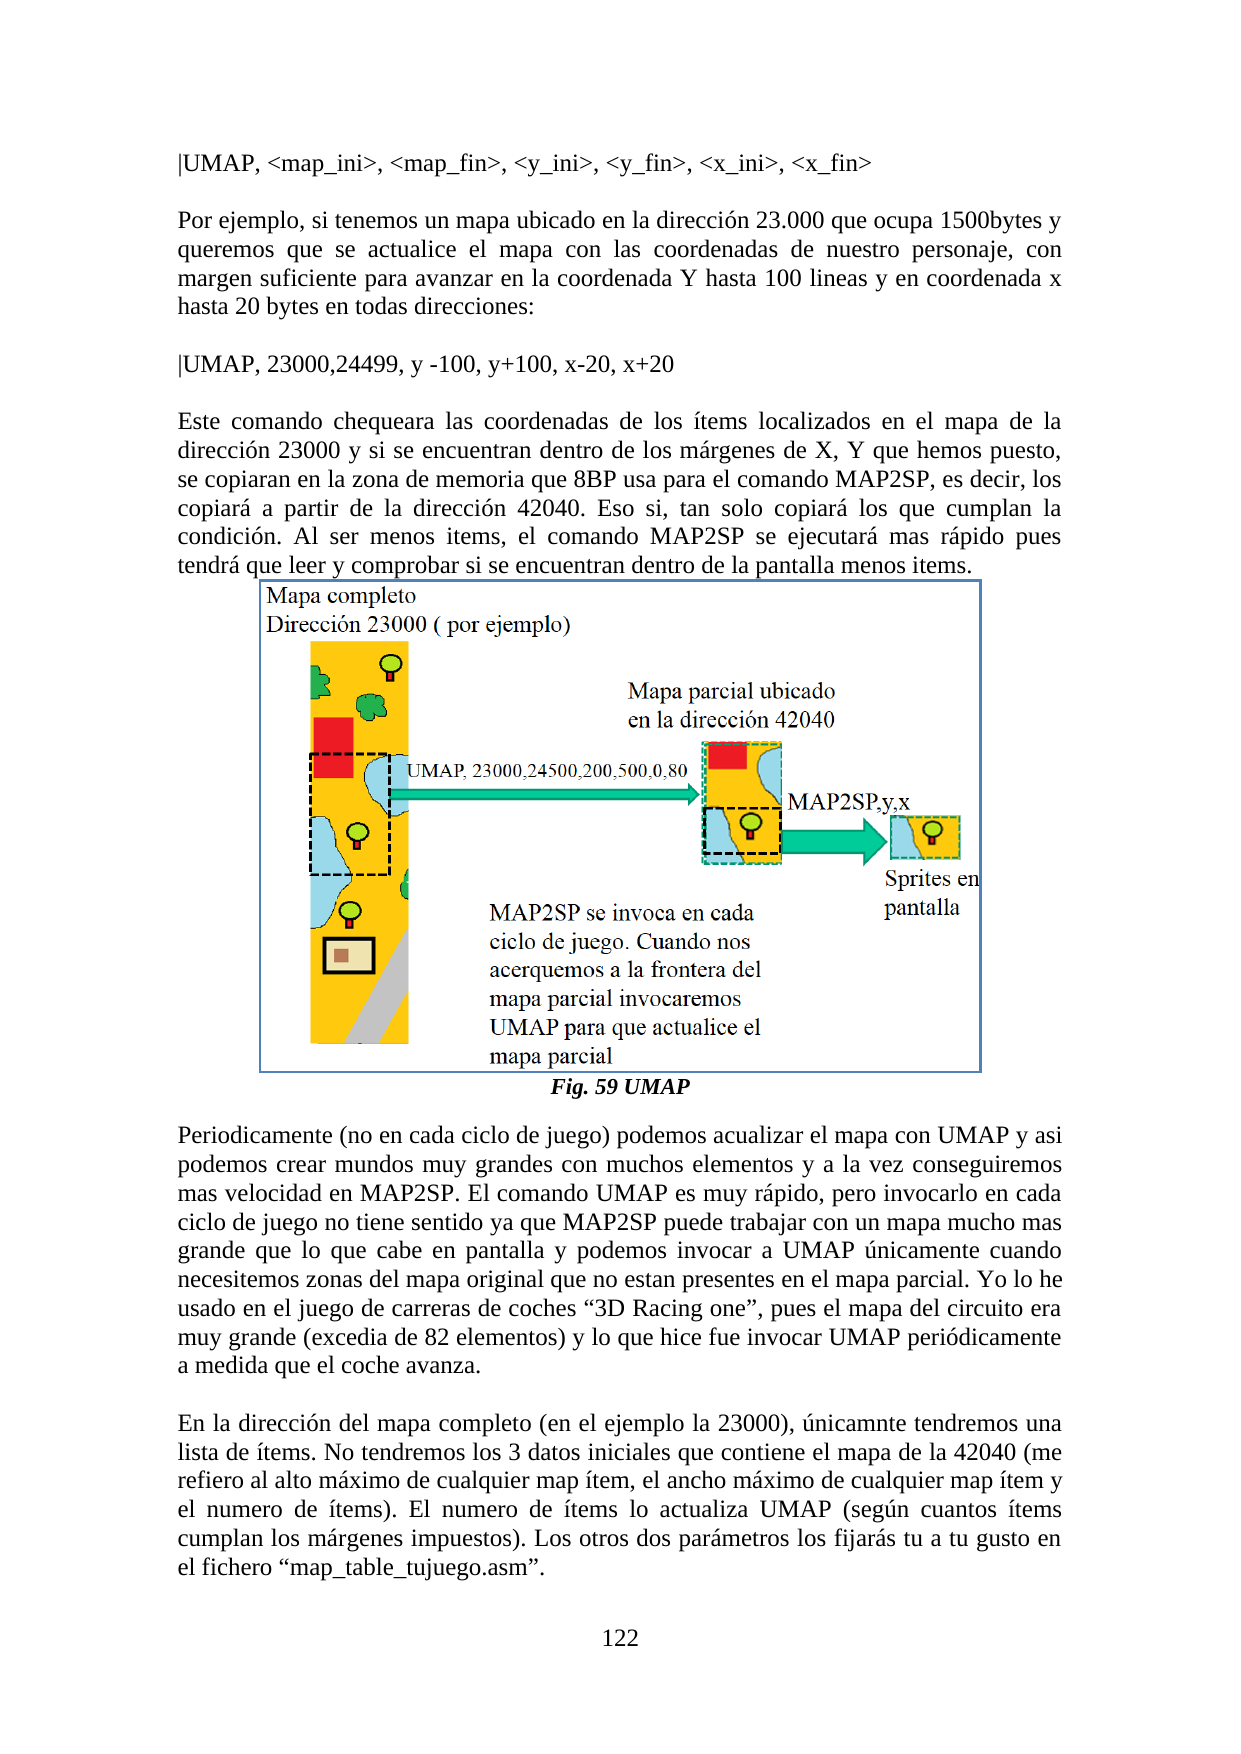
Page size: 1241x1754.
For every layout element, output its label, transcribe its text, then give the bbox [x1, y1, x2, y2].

text Periodicamente (no en cada ciclo de juego) podemos acualizar el mapa con UMAP y asi podemos crear mundos muy grandes con muchos elementos y a la vez conseguiremos mas velocidad en MAP2SP. El comando UMAP es muy rápido, pero invocarlo en cada ciclo de juego no tiene sentido ya que MAP2SP puede trabajar con un mapa mucho mas grande que lo que cabe en pantalla y podemos invocar a UMAP únicamente cuando necesitemos zonas del mapa original que no estan presentes en el mapa parcial. Yo lo he usado en el juego de carreras de coches “3D Racing one”, pues el mapa del circuito era muy grande (excedia de 82 elementos) y lo que hice fue invocar UMAP periódicamente a medida que el coche avanza. [177, 1121, 1063, 1379]
text Por ejemplo, si tenemos un mapa ubicado en la dirección 23.000 que ocupa 1500bytes y queremos que se actualice el mapa con las coordenadas de nuestro personaje, con margen suficiente para avanzar en la coordenada Y hasta 100 lineas y en coordenada x hasta 20 bytes en todas direcciones: [177, 205, 1063, 320]
text Este comando chequeara las coordenadas de los ítems localizados en el mapa de la dirección 23000 y si se encuentran dentro de los márgenes de X, Y que hemos puesto, se copiaran en la zona de memoria que 8BP usa para el comando MAP2SP, es decir, los copiará a partir de la dirección 42040. Eso si, tan solo copiará los que cumplan la condición. Al ser menos items, el comando MAP2SP se ejecutará mas rápido pues tendrá que leer y comprobar si se encuentran dentro de la pantalla menos items. [177, 406, 1063, 579]
text Fig. 59 UMAP [177, 1073, 1063, 1100]
text |UMAP, <map_ini>, <map_fin>, <y_ini>, <y_fin>, <x_ini>, <x_fin> [177, 148, 1063, 176]
text En la dirección del mapa completo (en el ejemplo la 23000), únicamnte tendremos una lista de ítems. No tendremos los 3 datos iniciales que contiene el mapa de la 42040 (me refiero al alto máximo de cualquier map ítem, el ancho máximo de cualquier map ítem y el numero de ítems). El numero de ítems lo actualiza UMAP (según cuantos ítems cumplan los márgenes impuestos). Los otros dos parámetros los fijarás tu a tu gusto en el fichero “map_table_tujuego.asm”. [177, 1408, 1063, 1581]
text |UMAP, 23000,24499, y -100, y+100, x-20, x+20 [177, 349, 1063, 378]
picture [261, 582, 979, 1071]
